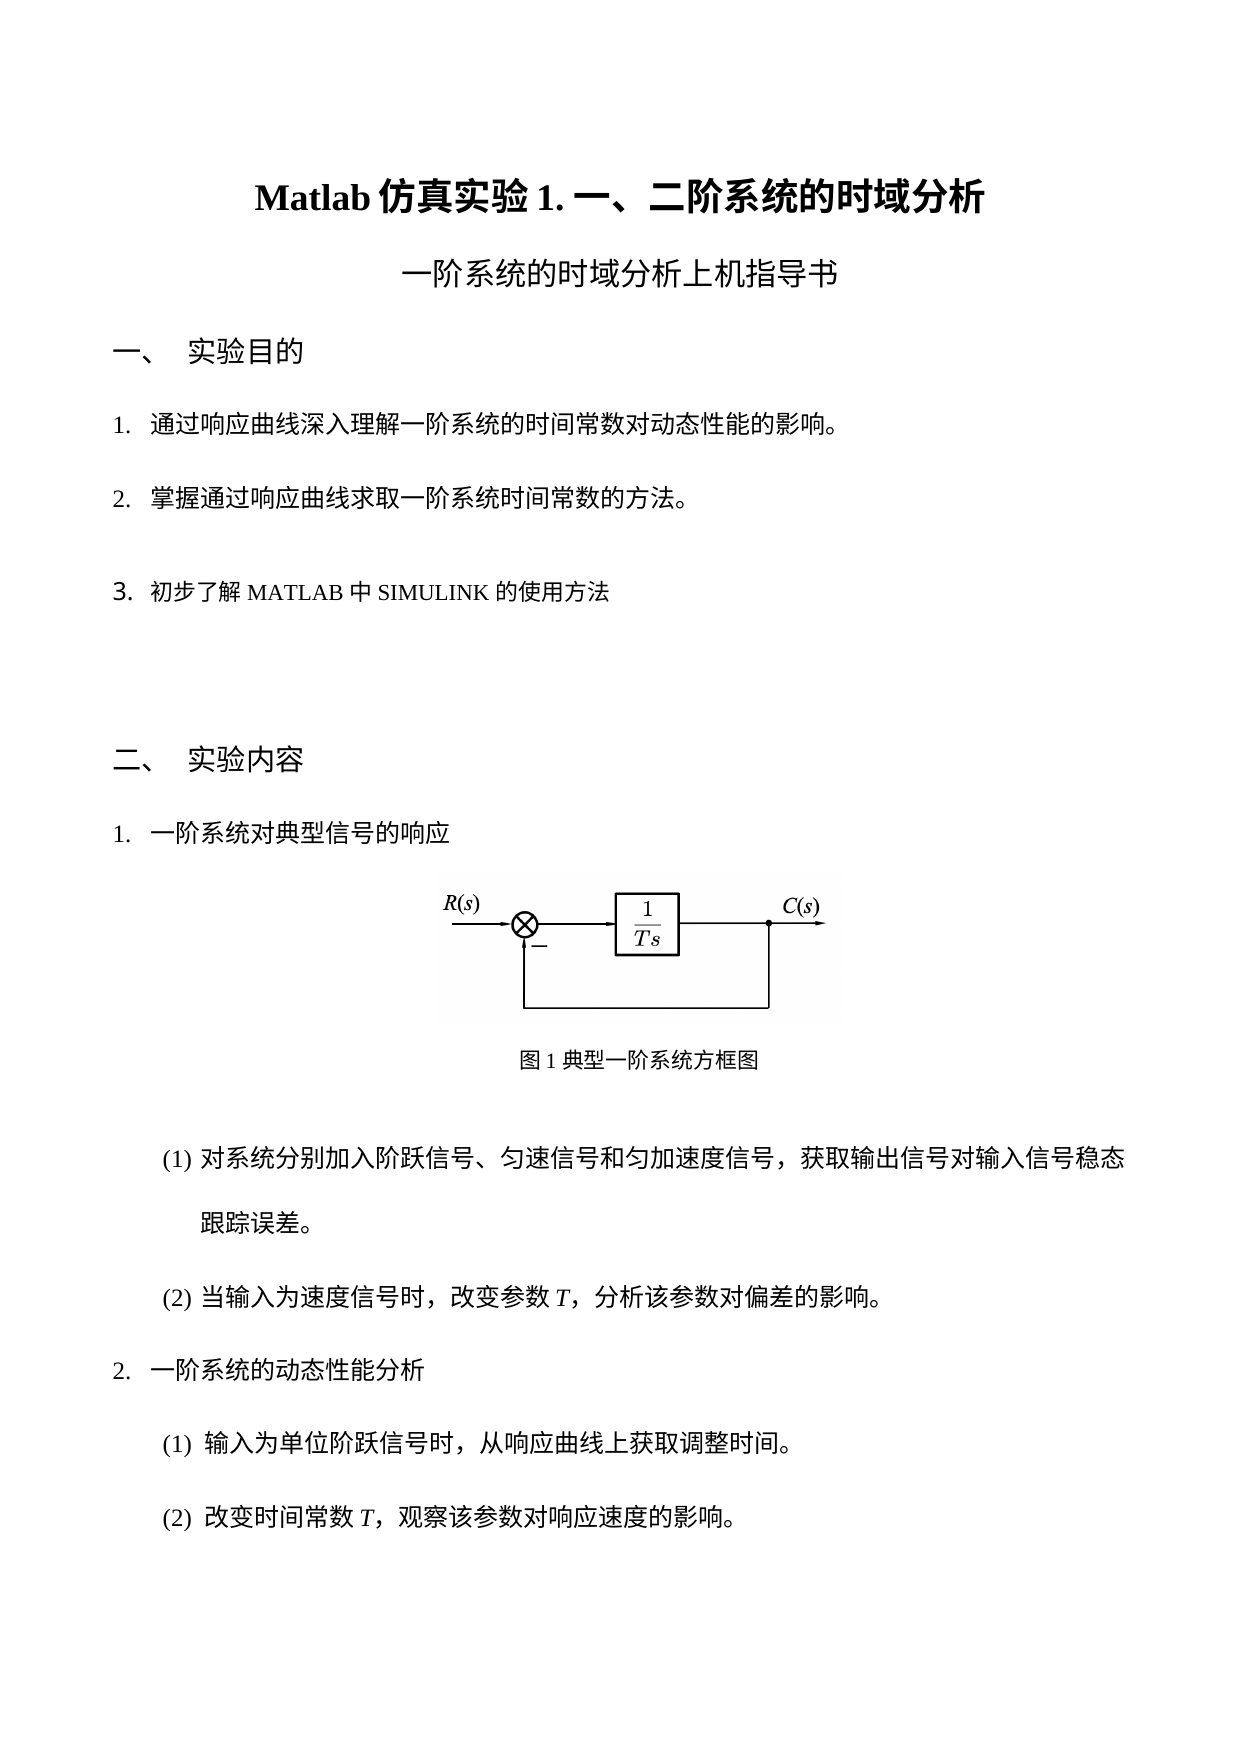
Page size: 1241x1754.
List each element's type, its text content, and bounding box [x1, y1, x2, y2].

list 输入为单位阶跃信号时，从响应曲线上获取调整时间。 [162, 1409, 1128, 1474]
text Matlab仿真实验1. 一、二阶系统的时域分析 [112, 162, 1128, 227]
list 掌握通过响应曲线求取一阶系统时间常数的方法。 [112, 464, 1128, 529]
picture [434, 872, 843, 1025]
list 图1 典型一阶系统方框图 [150, 1043, 1128, 1075]
list 实验目的 [112, 317, 1128, 382]
list 当输入为速度信号时，改变参数T，分析该参数对偏差的影响。 [162, 1263, 1128, 1328]
list 一阶系统的动态性能分析 [112, 1336, 1128, 1401]
list 实验内容 [112, 725, 1128, 790]
list 通过响应曲线深入理解一阶系统的时间常数对动态性能的影响。 [112, 390, 1128, 455]
list 一阶系统对典型信号的响应 [112, 799, 1128, 864]
list 初步了解 MATLAB 中 SIMULINK 的使用方法 [112, 558, 1128, 623]
text 一阶系统的时域分析上机指导书 [112, 239, 1128, 304]
list 对系统分别加入阶跃信号、匀速信号和匀加速度信号，获取输出信号对输入信号稳态跟踪误差。 [162, 1124, 1128, 1254]
list 改变时间常数T，观察该参数对响应速度的影响。 [162, 1483, 1128, 1548]
